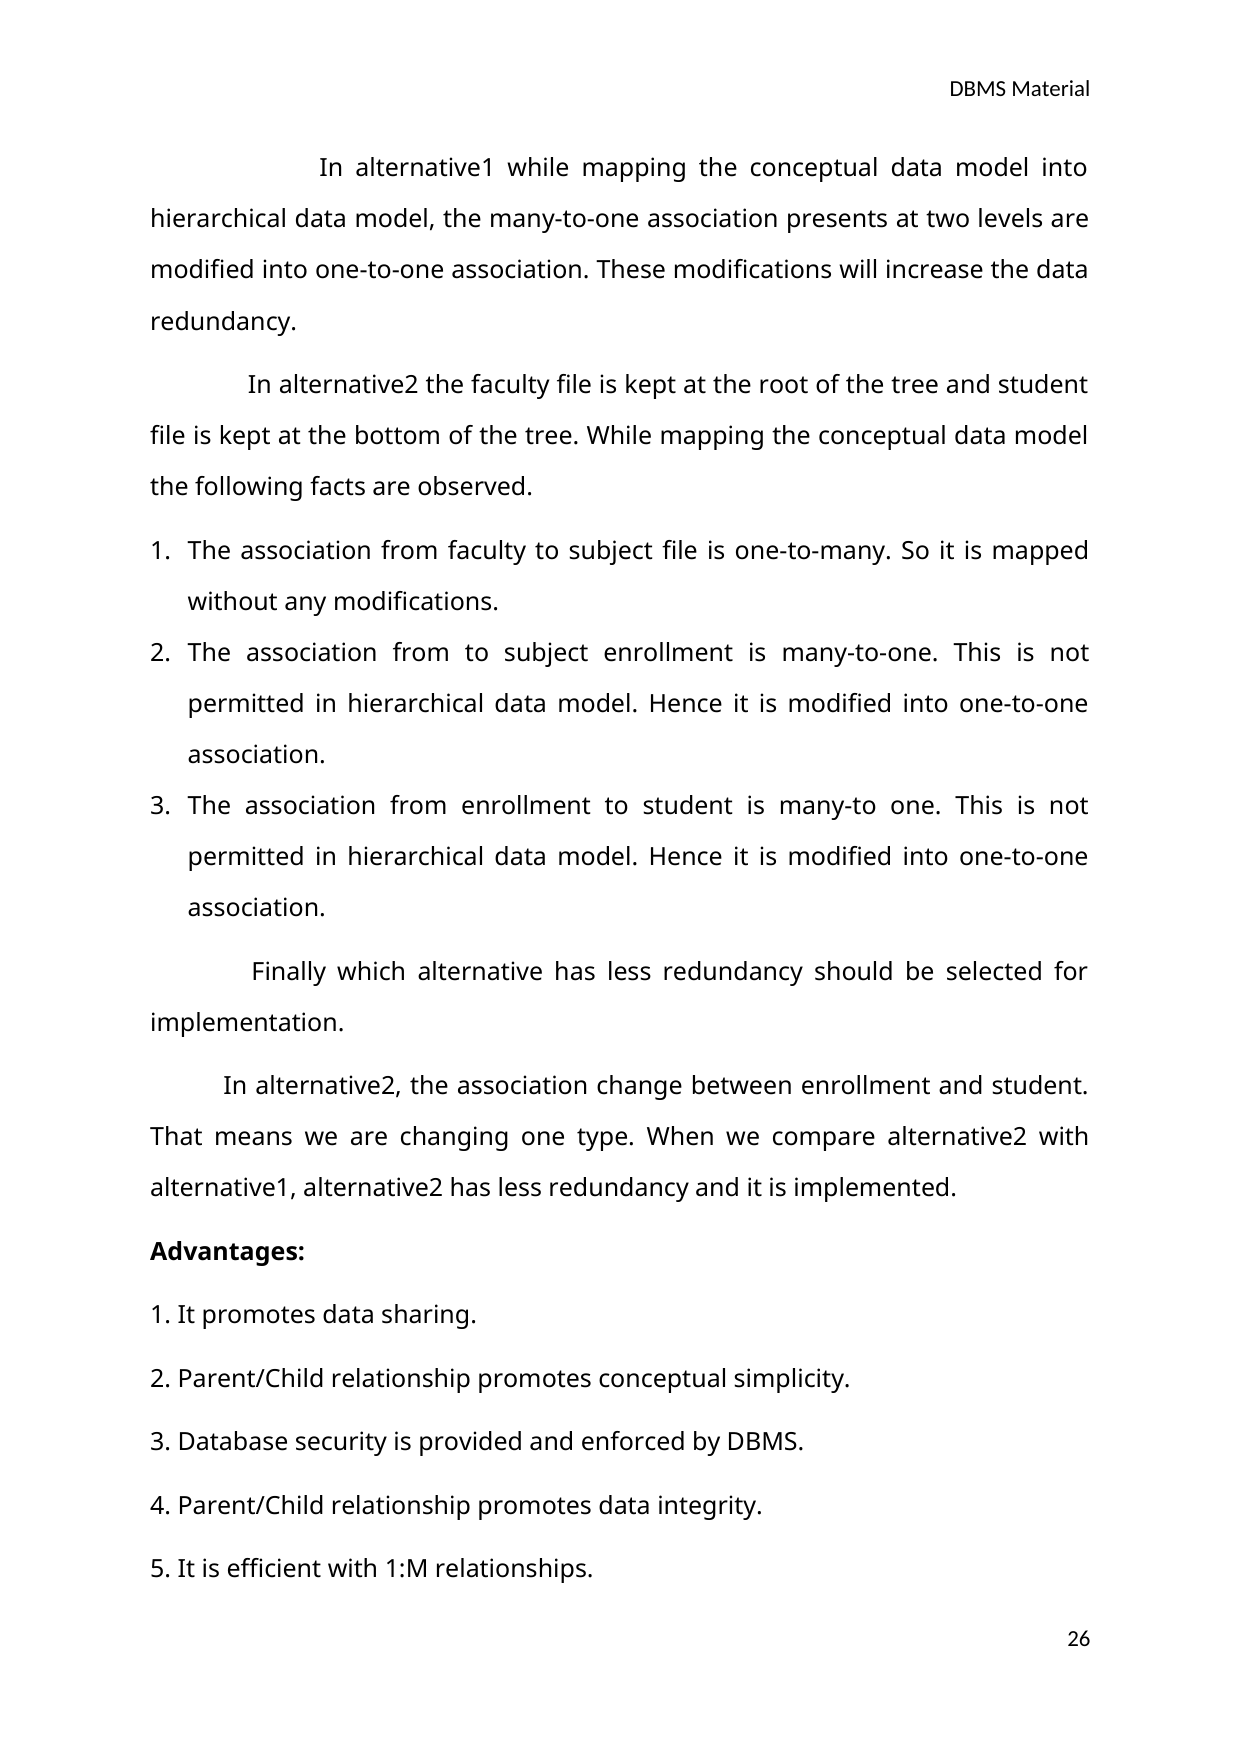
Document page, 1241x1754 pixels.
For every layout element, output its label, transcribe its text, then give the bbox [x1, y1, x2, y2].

text In alternative2, the association change between enrollment and student. That means we are changing one type. When we compare alternative2 with alternative1, alternative2 has less redundancy and it is implemented. [150, 1068, 1090, 1204]
text 2. Parent/Child relationship promotes conceptual simplicity. [150, 1360, 1090, 1394]
text Advantages: [150, 1233, 1090, 1267]
text 3. Database security is provided and enforced by DBMS. [150, 1424, 1090, 1458]
list The association from enrollment to student is many-to one. This is not permitted in hierarchical data model. Hence it is modified into one-to-one association. [150, 787, 1090, 924]
text In alternative2 the faculty file is kept at the root of the tree and student file is kept at the bottom of the tree. While mapping the conceptual data model the following facts are observed. [150, 367, 1090, 503]
text 5. It is efficient with 1:M relationships. [150, 1551, 1090, 1585]
text 1. It promotes data sharing. [150, 1297, 1090, 1331]
list The association from to subject enrollment is many-to-one. This is not permitted in hierarchical data model. Hence it is modified into one-to-one association. [150, 634, 1090, 771]
text Finally which alternative has less redundancy should be selected for implementation. [150, 953, 1090, 1038]
list The association from faculty to subject file is one-to-many. So it is mapped without any modifications. [150, 532, 1090, 617]
text In alternative1 while mapping the conceptual data model into hierarchical data model, the many-to-one association presents at two levels are modified into one-to-one association. These modifications will increase the data redundancy. [150, 150, 1090, 337]
text 4. Parent/Child relationship promotes data integrity. [150, 1487, 1090, 1522]
